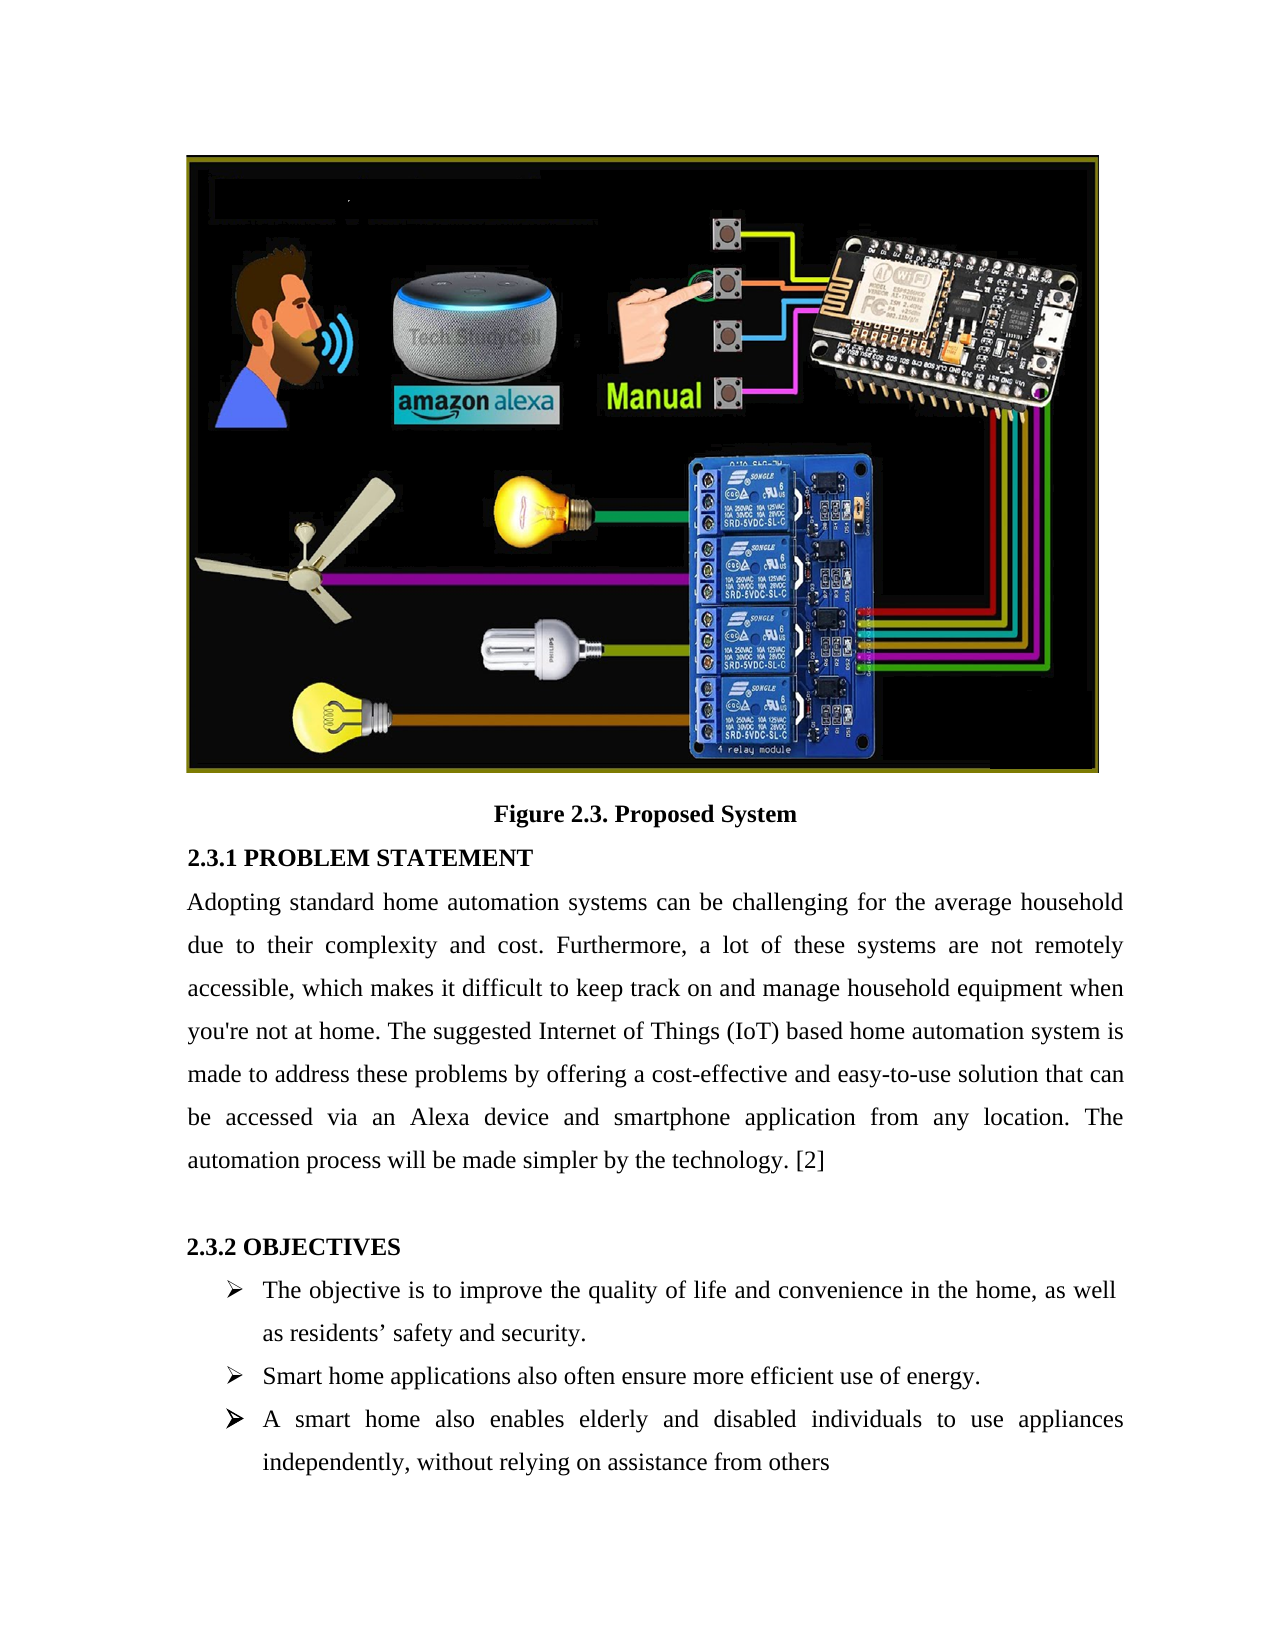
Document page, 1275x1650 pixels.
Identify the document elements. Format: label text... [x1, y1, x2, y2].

text 2.3.2 OBJECTIVES [186, 1232, 1125, 1260]
text Figure 2.3. Proposed System [225, 799, 1066, 828]
text 2.3.1 PROBLEM STATEMENT [187, 843, 1066, 872]
list A smart home also enables elderly and disabled individuals to use appliances independently, without relying on assistance from others [225, 1404, 1125, 1476]
text Adopting standard home automation systems can be challenging for the average household due to their complexity and cost. Furthermore, a lot of these systems are not remotely accessible, which makes it difficult to keep track on and manage household equipment when you're not at home. The suggested Internet of Things (IoT) based home automation system is made to address these problems by offering a cost-effective and easy-to-use solution that can be accessed via an Alexa device and smartphone application from any location. The automation process will be made simpler by the technology. [2] [186, 887, 1125, 1174]
picture [186, 155, 1122, 773]
list Smart home applications also often ensure more efficient use of energy. [225, 1361, 1118, 1390]
list The objective is to improve the quality of life and convenience in the home, as well as residents’ safety and security. [225, 1275, 1118, 1347]
